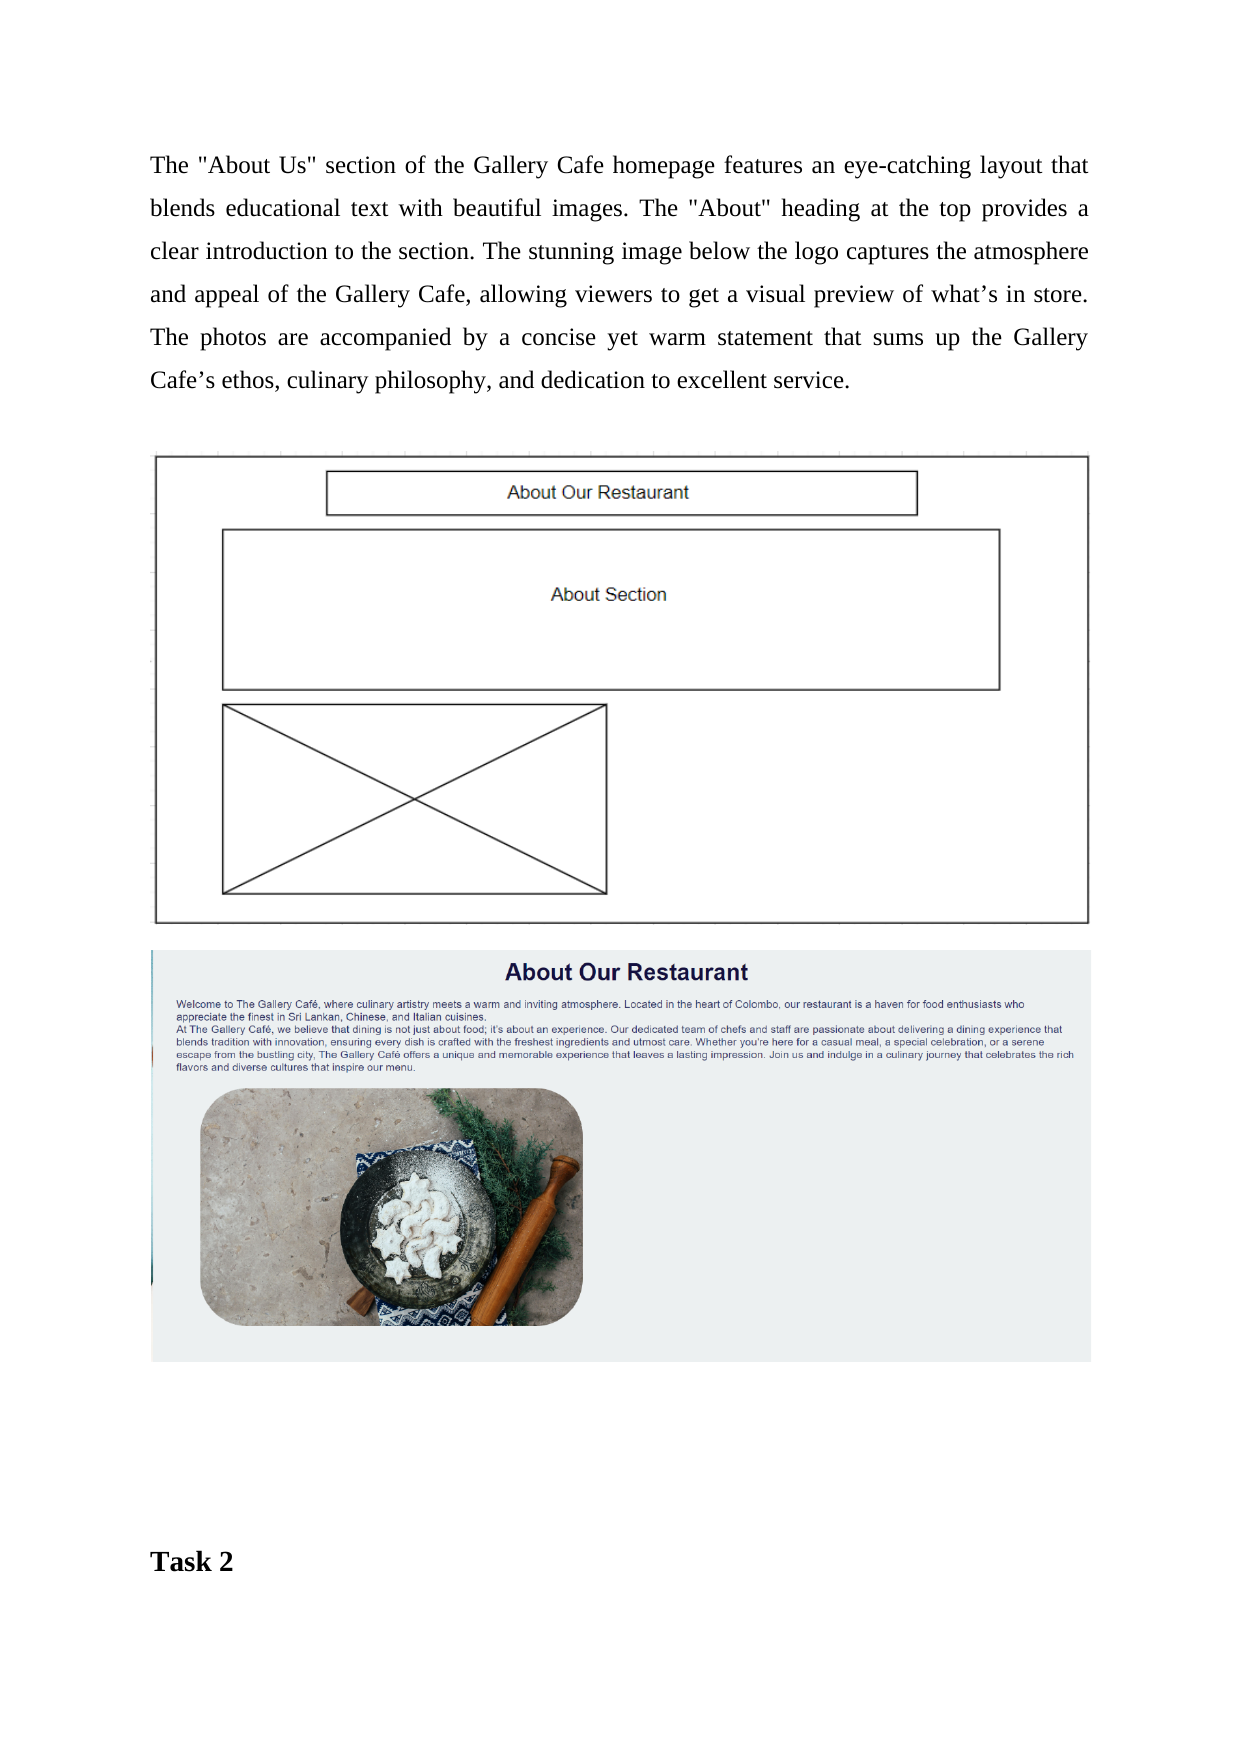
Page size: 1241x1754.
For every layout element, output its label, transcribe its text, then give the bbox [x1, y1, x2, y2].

picture [150, 451, 1091, 925]
picture [151, 950, 1092, 1362]
text The "About Us" section of the Gallery Cafe homepage features an eye-catching layout that blends educational text with beautiful images. The "About" heading at the top provides a clear introduction to the section. The stunning image below the logo captures the atmosphere and appeal of the Gallery Cafe, allowing viewers to get a visual preview of what’s in store. The photos are accompanied by a concise yet warm statement that sums up the Gallery Cafe’s ethos, culinary philosophy, and dedication to excellent service. [150, 150, 1090, 394]
text Task 2 [150, 1544, 1090, 1578]
